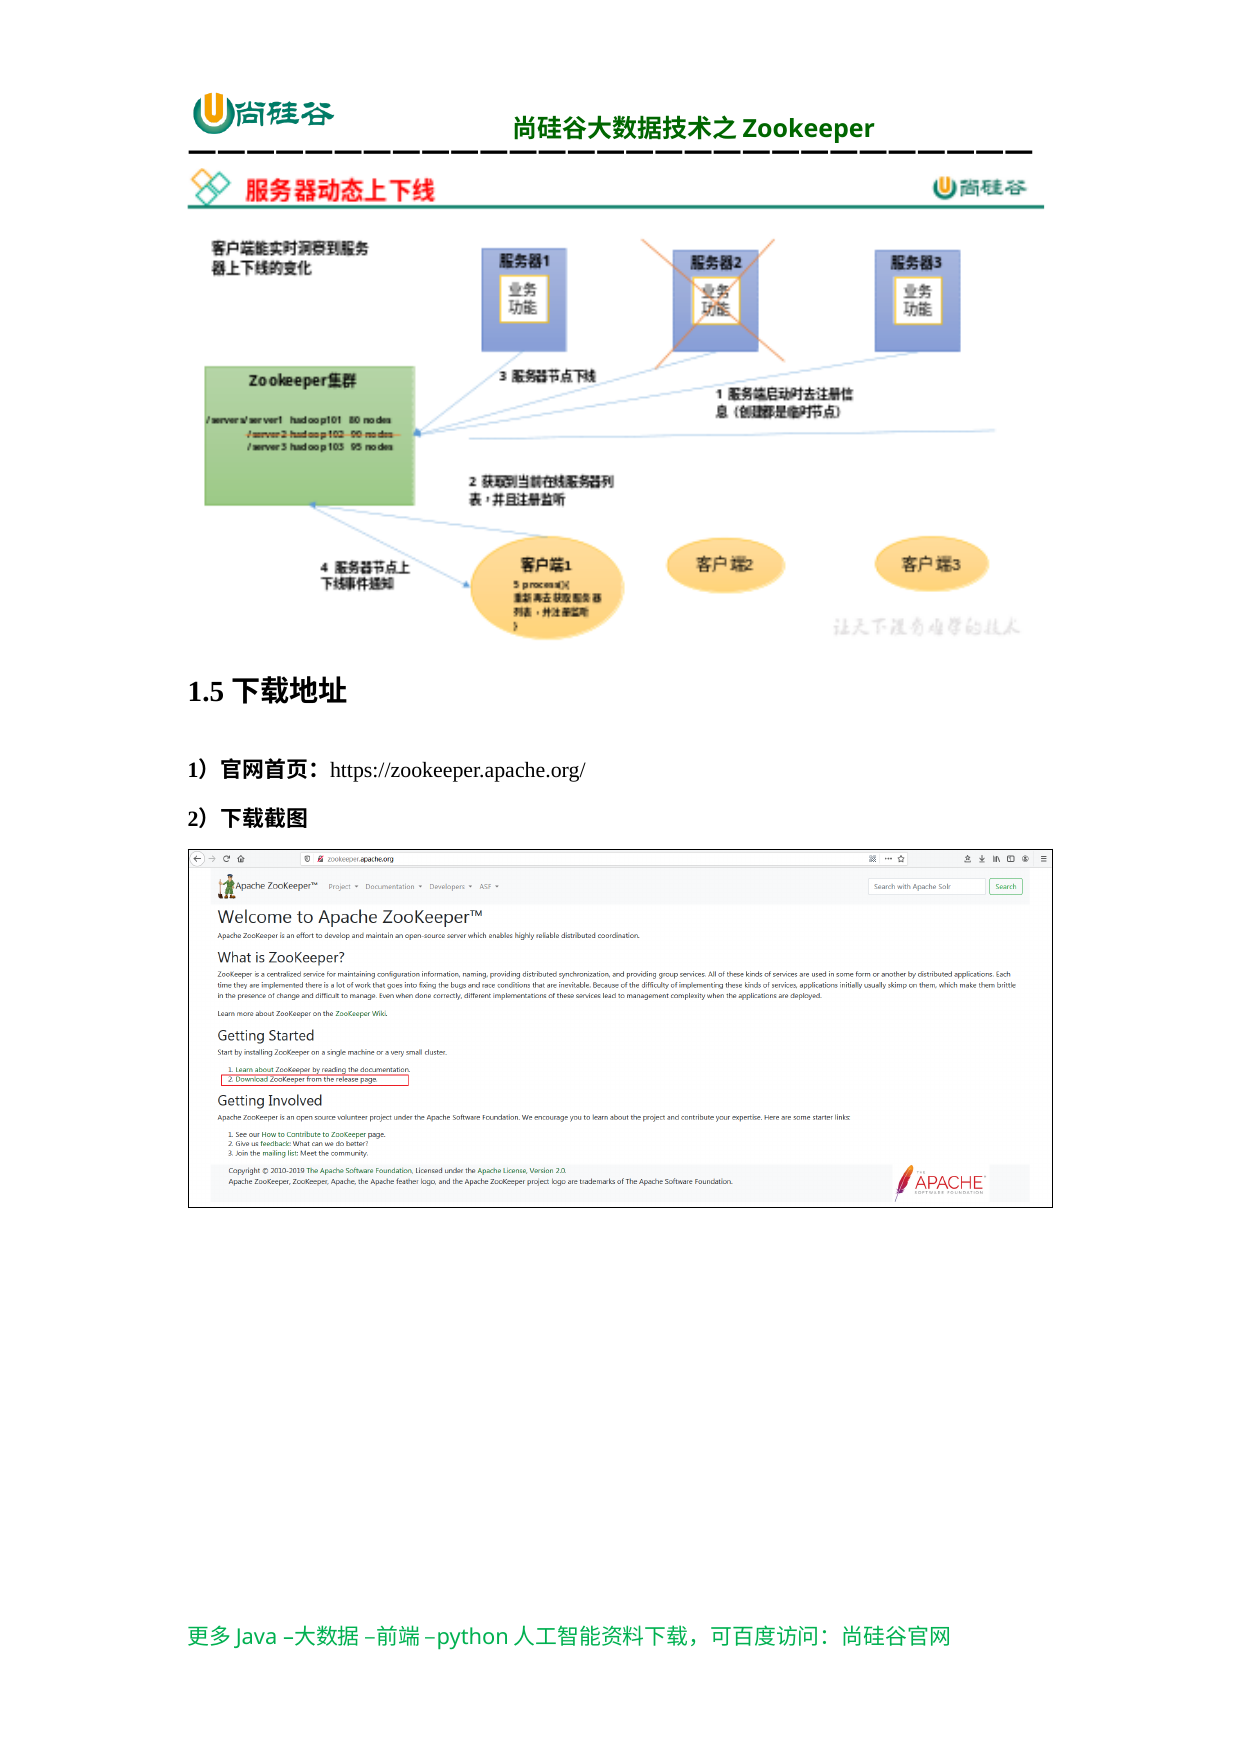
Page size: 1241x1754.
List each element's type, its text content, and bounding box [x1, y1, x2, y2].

text 1）官网首页：https://zookeeper.apache.org/ [187, 752, 1053, 784]
picture [189, 850, 1052, 1207]
text 2）下载截图 [187, 800, 1053, 833]
subtitle 1.5 下载地址 [187, 656, 1053, 721]
picture [187, 88, 338, 138]
